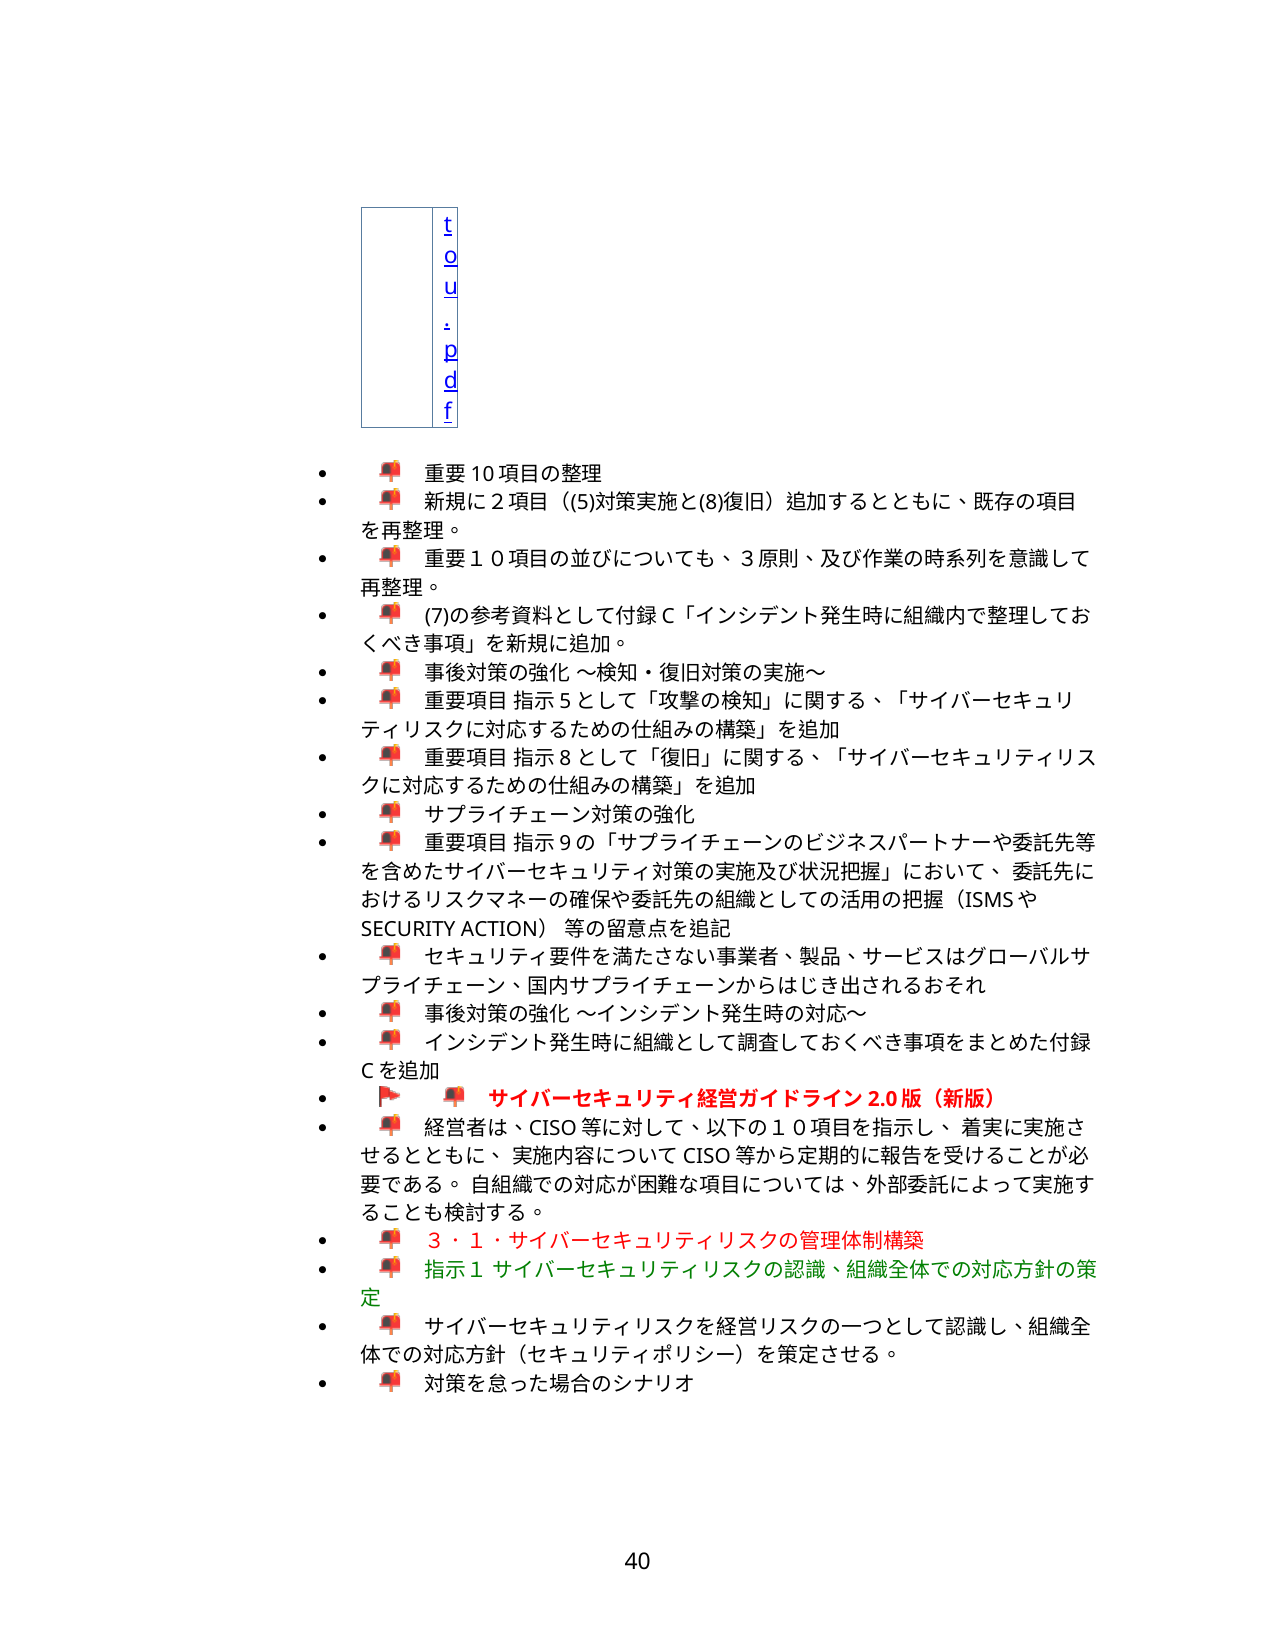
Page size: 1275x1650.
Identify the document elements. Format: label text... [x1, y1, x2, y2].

list 対策を怠った場合のシナリオ [319, 1369, 1098, 1397]
list サイバーセキュリティリスクを経営リスクの一つとして認識し、組織全体での対応方針（セキュリティポリシー）を策定させる。 [319, 1312, 1098, 1369]
picture [379, 1086, 401, 1107]
picture [379, 602, 401, 624]
list 指示１ サイバーセキュリティリスクの認識、組織全体での対応方針の策定 [319, 1255, 1098, 1312]
list 経営者は、CISO等に対して、以下の１０項目を指示し、 着実に実施させるとともに、 実施内容についてCISO等から定期的に報告を受けることが必要である。 自組織での対応が困難な項目については、外部委託によって実施することも検討する。 [319, 1113, 1098, 1227]
picture [379, 545, 401, 567]
list 重要項目 指示8 として「復旧」に関する、「サイバーセキュリティリスクに対応するための仕組みの構築」を追加 [319, 743, 1098, 800]
picture [379, 1114, 401, 1136]
picture [379, 1313, 401, 1335]
table_header 参照 [362, 208, 432, 427]
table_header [433, 208, 457, 427]
list (7)の参考資料として付録C「インシデント発生時に組織内で整理しておくべき事項」を新規に追加。 [319, 601, 1098, 658]
picture [379, 687, 401, 709]
picture [379, 659, 401, 681]
list 新規に２項目（(5)対策実施と(8)復旧）追加するとともに、既存の項目を再整理。 [319, 487, 1098, 544]
list インシデント発生時に組織として調査しておくべき事項をまとめた付録Cを追加 [319, 1028, 1098, 1084]
picture [379, 460, 401, 482]
picture [379, 488, 401, 510]
list 重要項目 指示5として「攻撃の検知」に関する、「サイバーセキュリティリスクに対応するための仕組みの構築」を追加 [319, 686, 1098, 743]
list サプライチェーン対策の強化 [319, 800, 1098, 828]
picture [379, 1256, 401, 1278]
picture [443, 1086, 465, 1107]
list サイバーセキュリティ経営ガイドライン2.0版（新版） [319, 1084, 1098, 1113]
list 重要項目 指示9の「サプライチェーンのビジネスパートナーや委託先等を含めたサイバーセキュリティ対策の実施及び状況把握」において、 委託先におけるリスクマネーの確保や委託先の組織としての活用の把握（ISMSやSECURITY ACTION） 等の留意点を追記 [319, 828, 1098, 942]
list 事後対策の強化 ～検知・復旧対策の実施～ [319, 658, 1098, 686]
list ３．１．サイバーセキュリティリスクの管理体制構築 [319, 1227, 1098, 1255]
picture [379, 1029, 401, 1050]
list 事後対策の強化 ～インシデント発生時の対応～ [319, 999, 1098, 1028]
picture [379, 1228, 401, 1249]
list 重要10項目の整理 [319, 459, 1098, 487]
picture [379, 830, 401, 851]
picture [379, 943, 401, 965]
picture [379, 801, 401, 823]
picture [379, 1370, 401, 1392]
picture [379, 744, 401, 766]
list セキュリティ要件を満たさない事業者、製品、サービスはグローバルサプライチェーン、国内サプライチェーンからはじき出されるおそれ [319, 942, 1098, 999]
picture [379, 1000, 401, 1022]
list 重要１０項目の並びについても、３原則、及び作業の時系列を意識して再整理。 [319, 544, 1098, 601]
